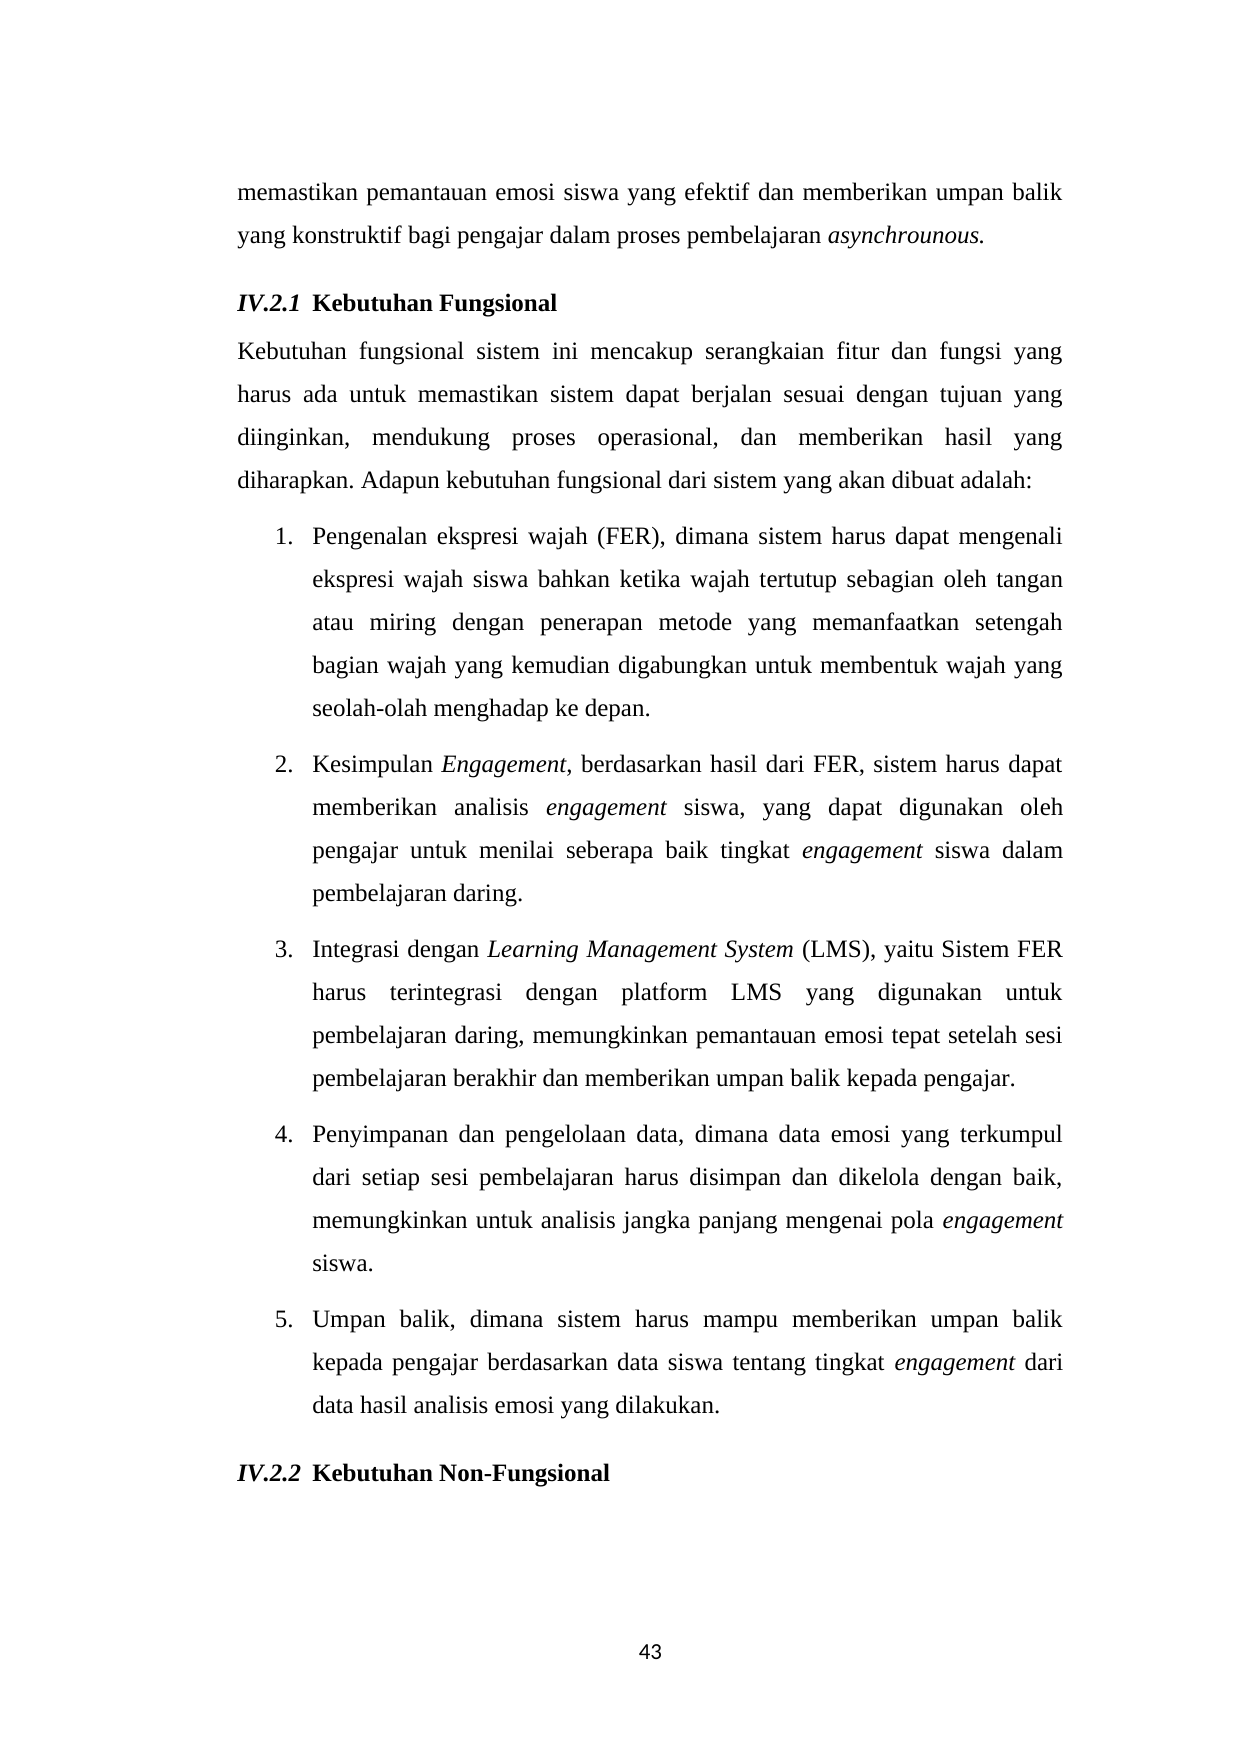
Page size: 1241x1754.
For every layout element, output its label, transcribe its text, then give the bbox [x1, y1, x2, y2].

text Kebutuhan fungsional sistem ini mencakup serangkaian fitur dan fungsi yang harus ada untuk memastikan sistem dapat berjalan sesuai dengan tujuan yang diinginkan, mendukung proses operasional, dan memberikan hasil yang diharapkan. Adapun kebutuhan fungsional dari sistem yang akan dibuat adalah: [237, 336, 1063, 494]
list Kebutuhan Fungsional [237, 288, 1063, 317]
list Integrasi dengan Learning Management System (LMS), yaitu Sistem FER harus terintegrasi dengan platform LMS yang digunakan untuk pembelajaran daring, memungkinkan pemantauan emosi tepat setelah sesi pembelajaran berakhir dan memberikan umpan balik kepada pengajar. [274, 934, 1063, 1092]
list Kebutuhan Non-Fungsional [237, 1458, 1063, 1487]
list Pengenalan ekspresi wajah (FER), dimana sistem harus dapat mengenali ekspresi wajah siswa bahkan ketika wajah tertutup sebagian oleh tangan atau miring dengan penerapan metode yang memanfaatkan setengah bagian wajah yang kemudian digabungkan untuk membentuk wajah yang seolah-olah menghadap ke depan. [274, 521, 1063, 722]
list Penyimpanan dan pengelolaan data, dimana data emosi yang terkumpul dari setiap sesi pembelajaran harus disimpan dan dikelola dengan baik, memungkinkan untuk analisis jangka panjang mengenai pola engagement siswa. [274, 1119, 1063, 1277]
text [237, 177, 1063, 249]
list Kesimpulan Engagement, berdasarkan hasil dari FER, sistem harus dapat memberikan analisis engagement siswa, yang dapat digunakan oleh pengajar untuk menilai seberapa baik tingkat engagement siswa dalam pembelajaran daring. [274, 749, 1063, 907]
list Umpan balik, dimana sistem harus mampu memberikan umpan balik kepada pengajar berdasarkan data siswa tentang tingkat engagement dari data hasil analisis emosi yang dilakukan. [274, 1304, 1063, 1419]
